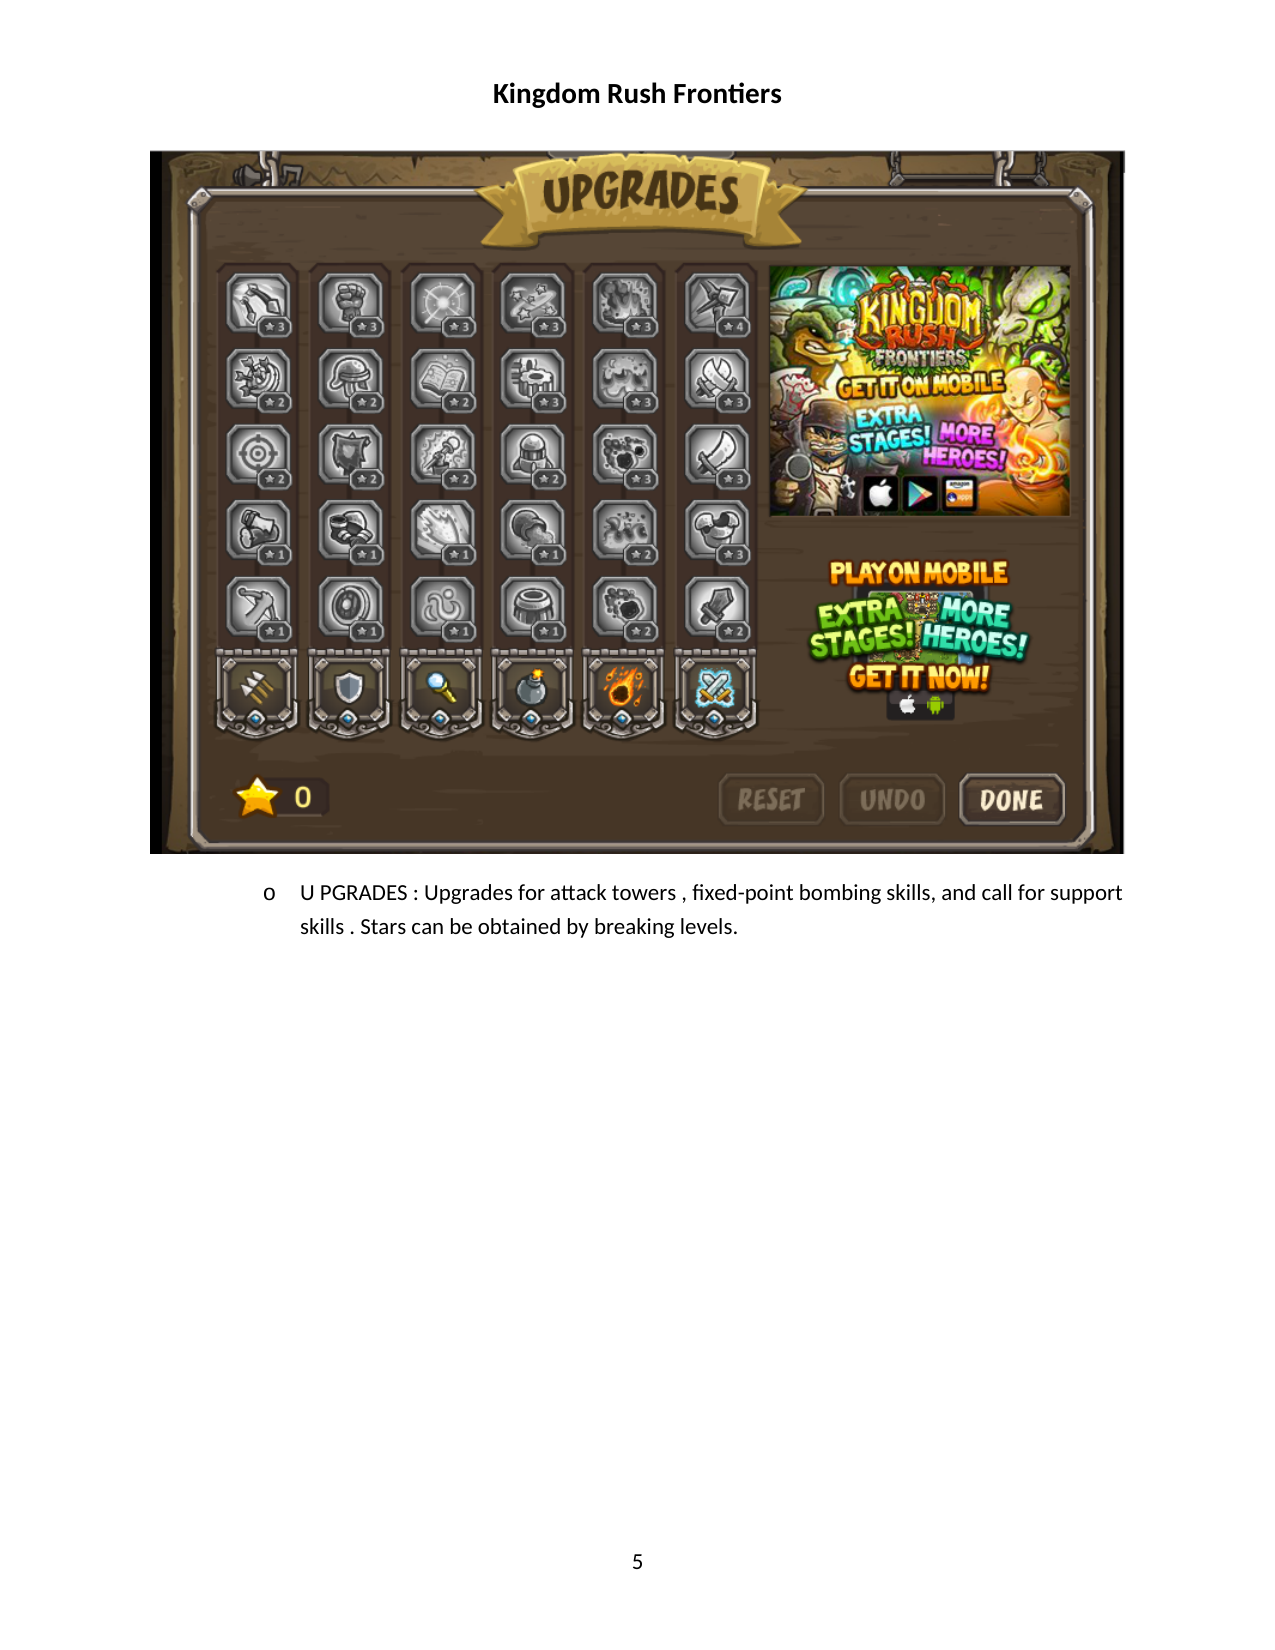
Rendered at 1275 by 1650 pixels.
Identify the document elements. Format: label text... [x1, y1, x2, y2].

list U PGRADES : Upgrades for attack towers , fixed-point bombing skills, and call for support skills . Stars can be obtained by breaking levels. [262, 878, 1125, 940]
picture [150, 150, 1125, 854]
